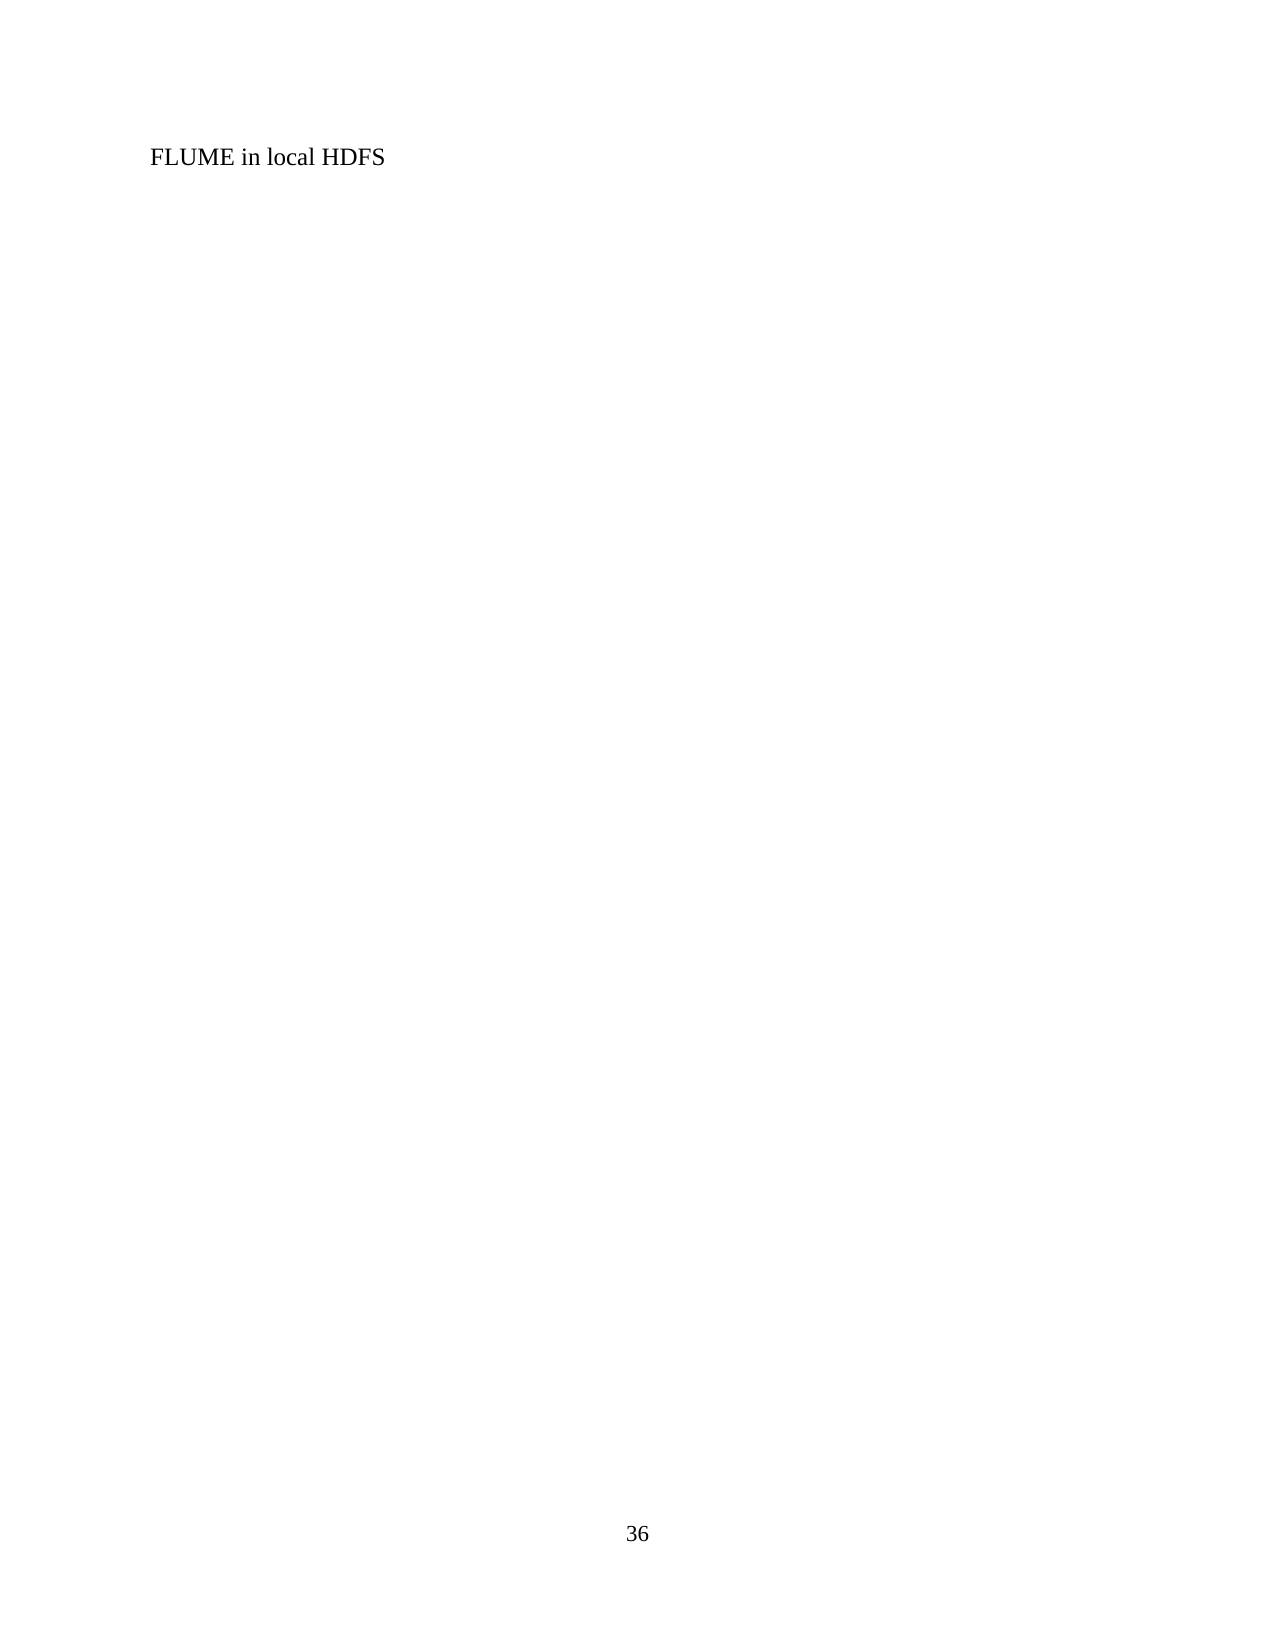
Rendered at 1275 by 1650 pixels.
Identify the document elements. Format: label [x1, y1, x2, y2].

text [150, 142, 1135, 170]
